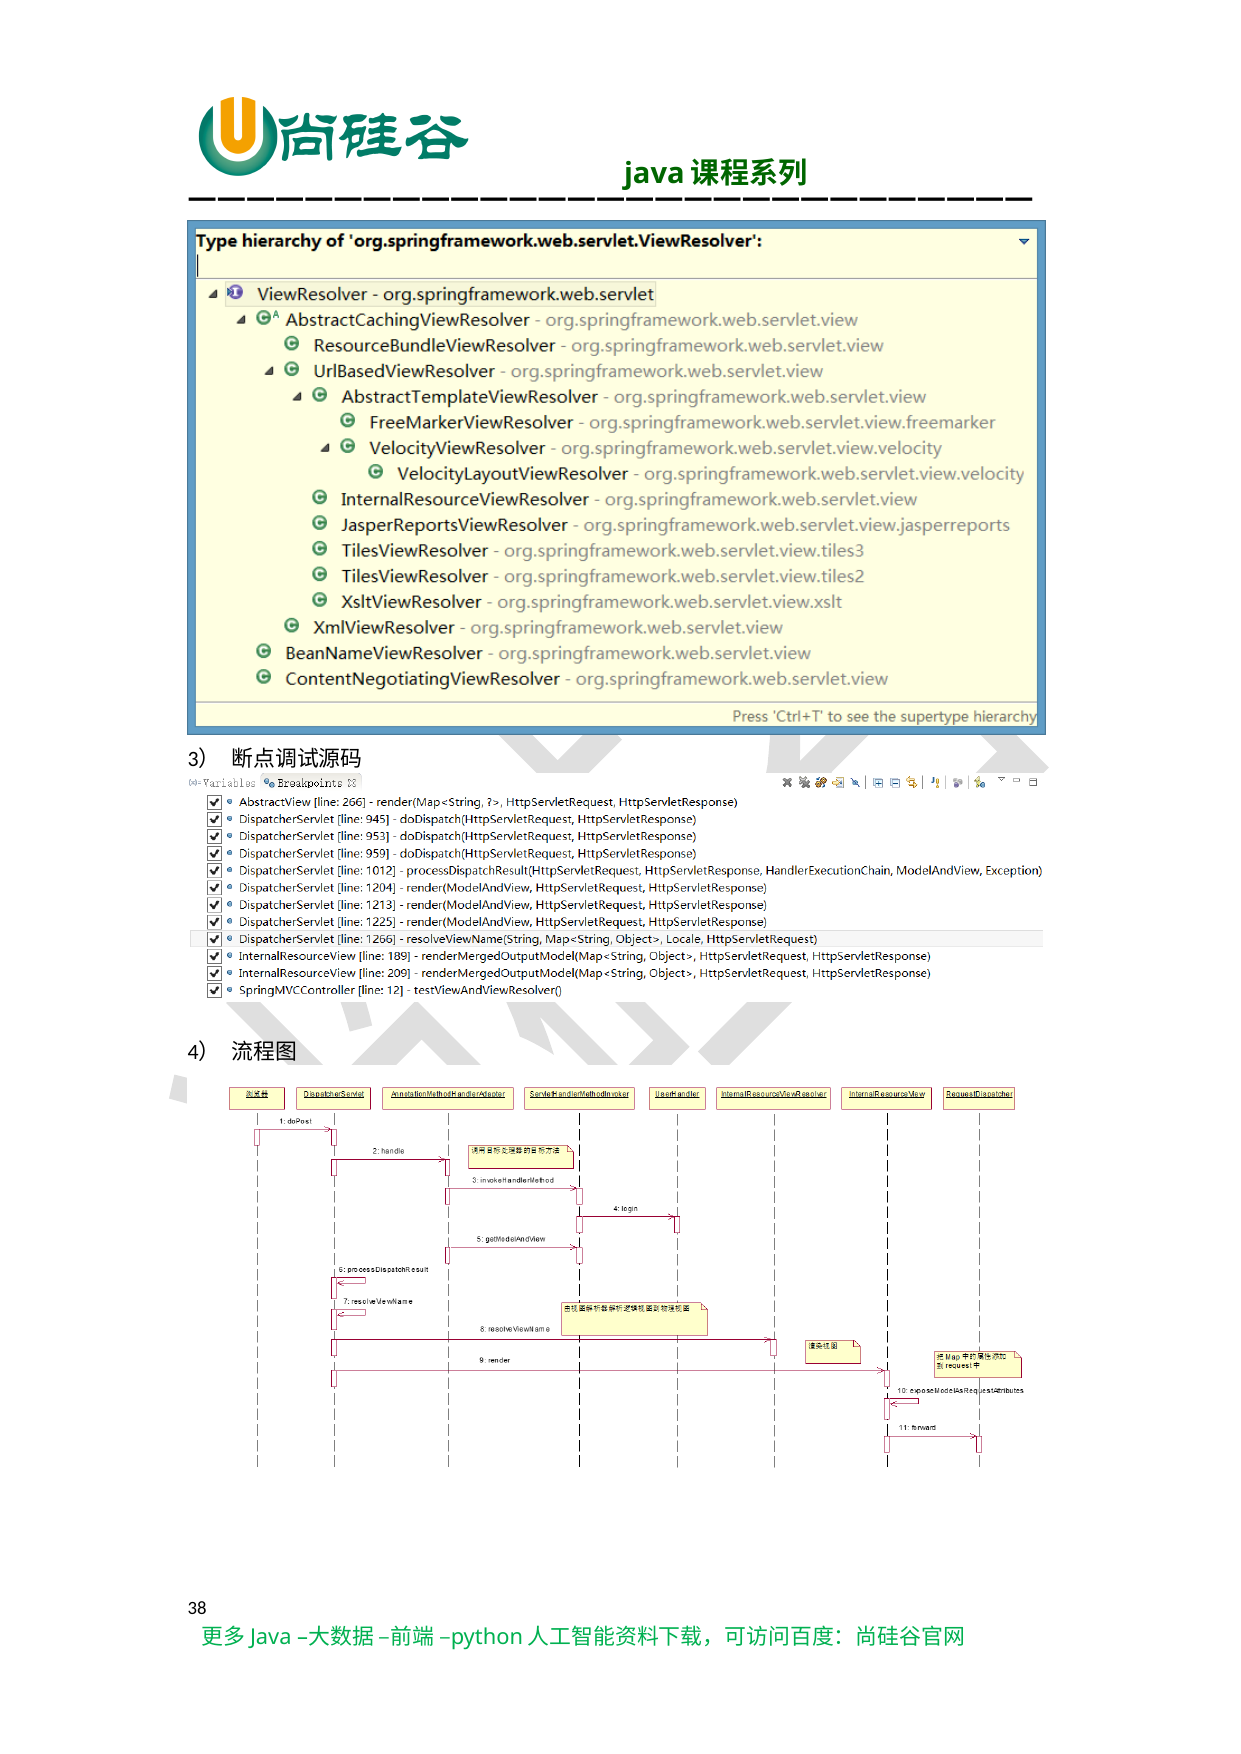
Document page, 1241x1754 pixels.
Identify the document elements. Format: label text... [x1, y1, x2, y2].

list 断点调试源码 [187, 741, 1053, 773]
list 流程图 [187, 1033, 1053, 1065]
picture [187, 773, 1044, 1002]
picture [187, 1065, 1067, 1510]
picture [187, 88, 476, 184]
picture [187, 220, 1046, 735]
